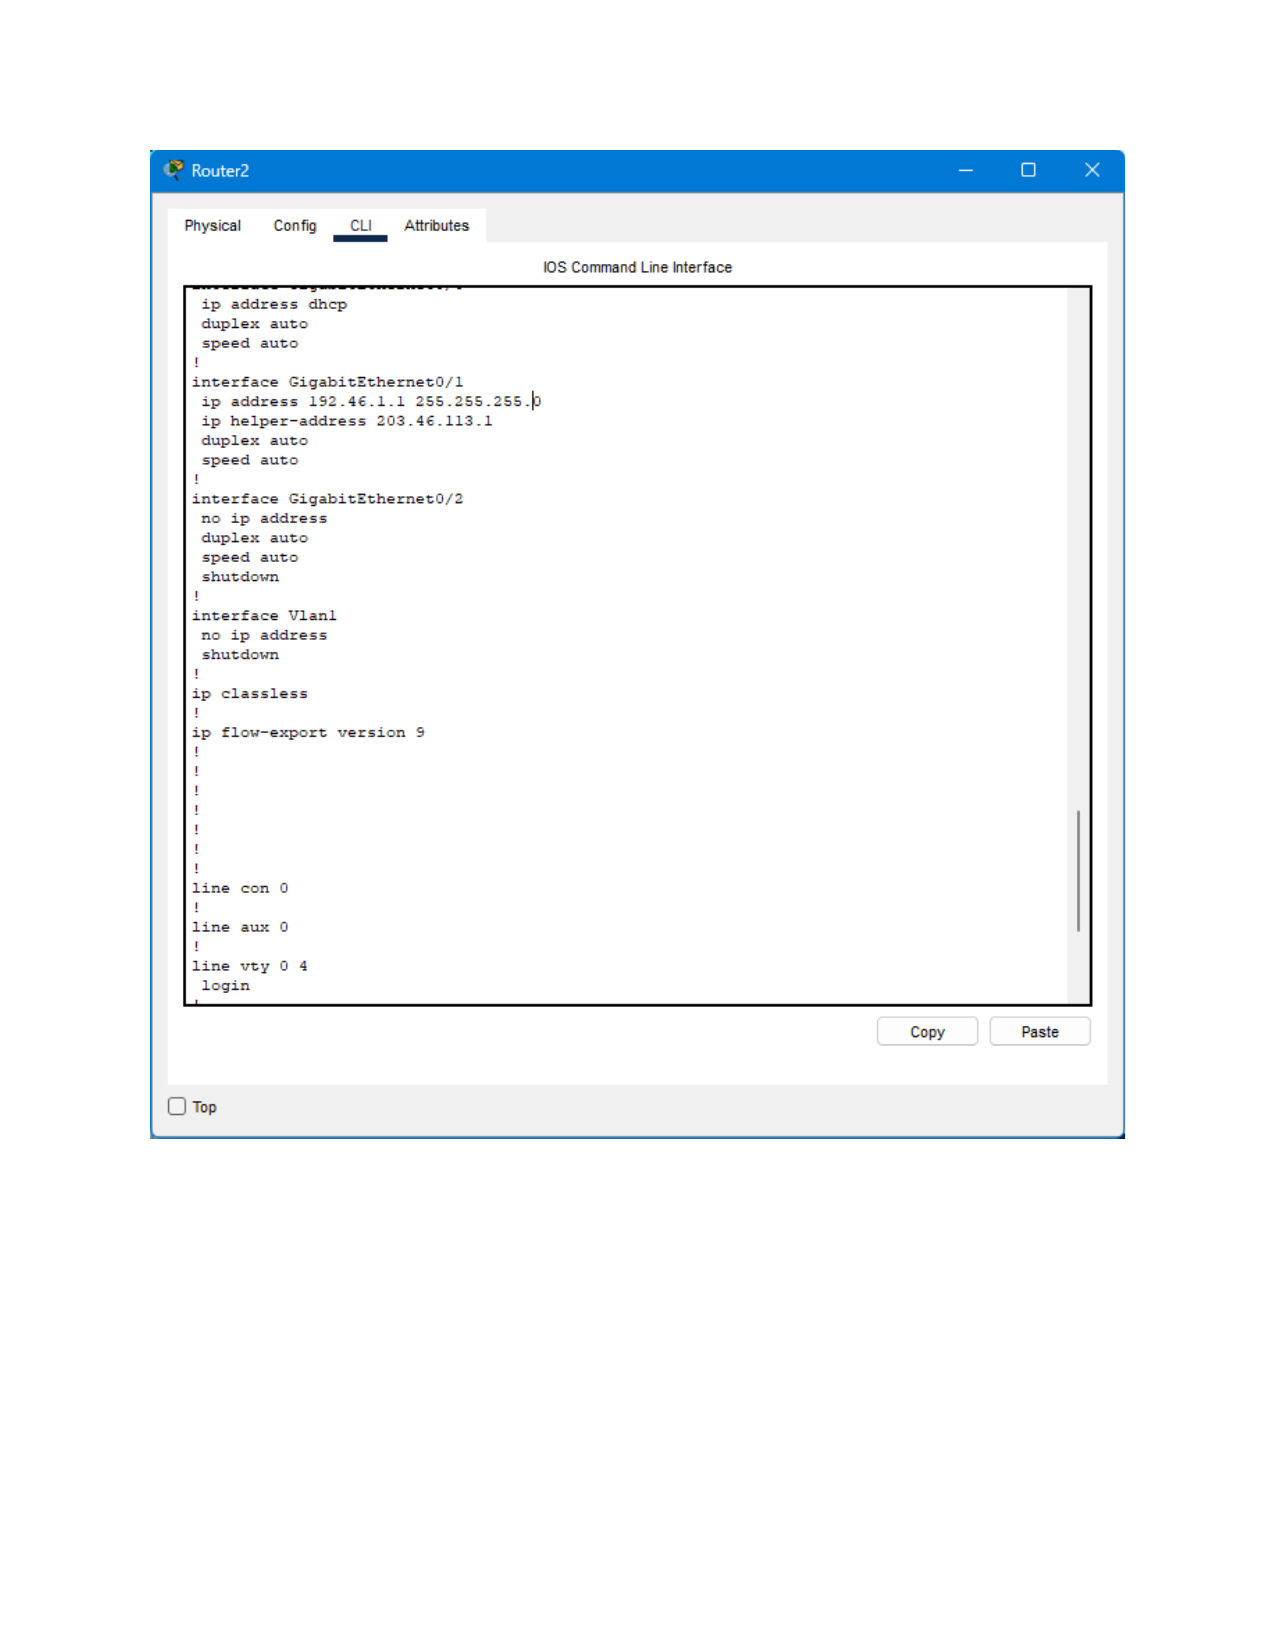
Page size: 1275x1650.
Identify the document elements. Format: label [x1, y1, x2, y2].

picture [150, 150, 1125, 1139]
